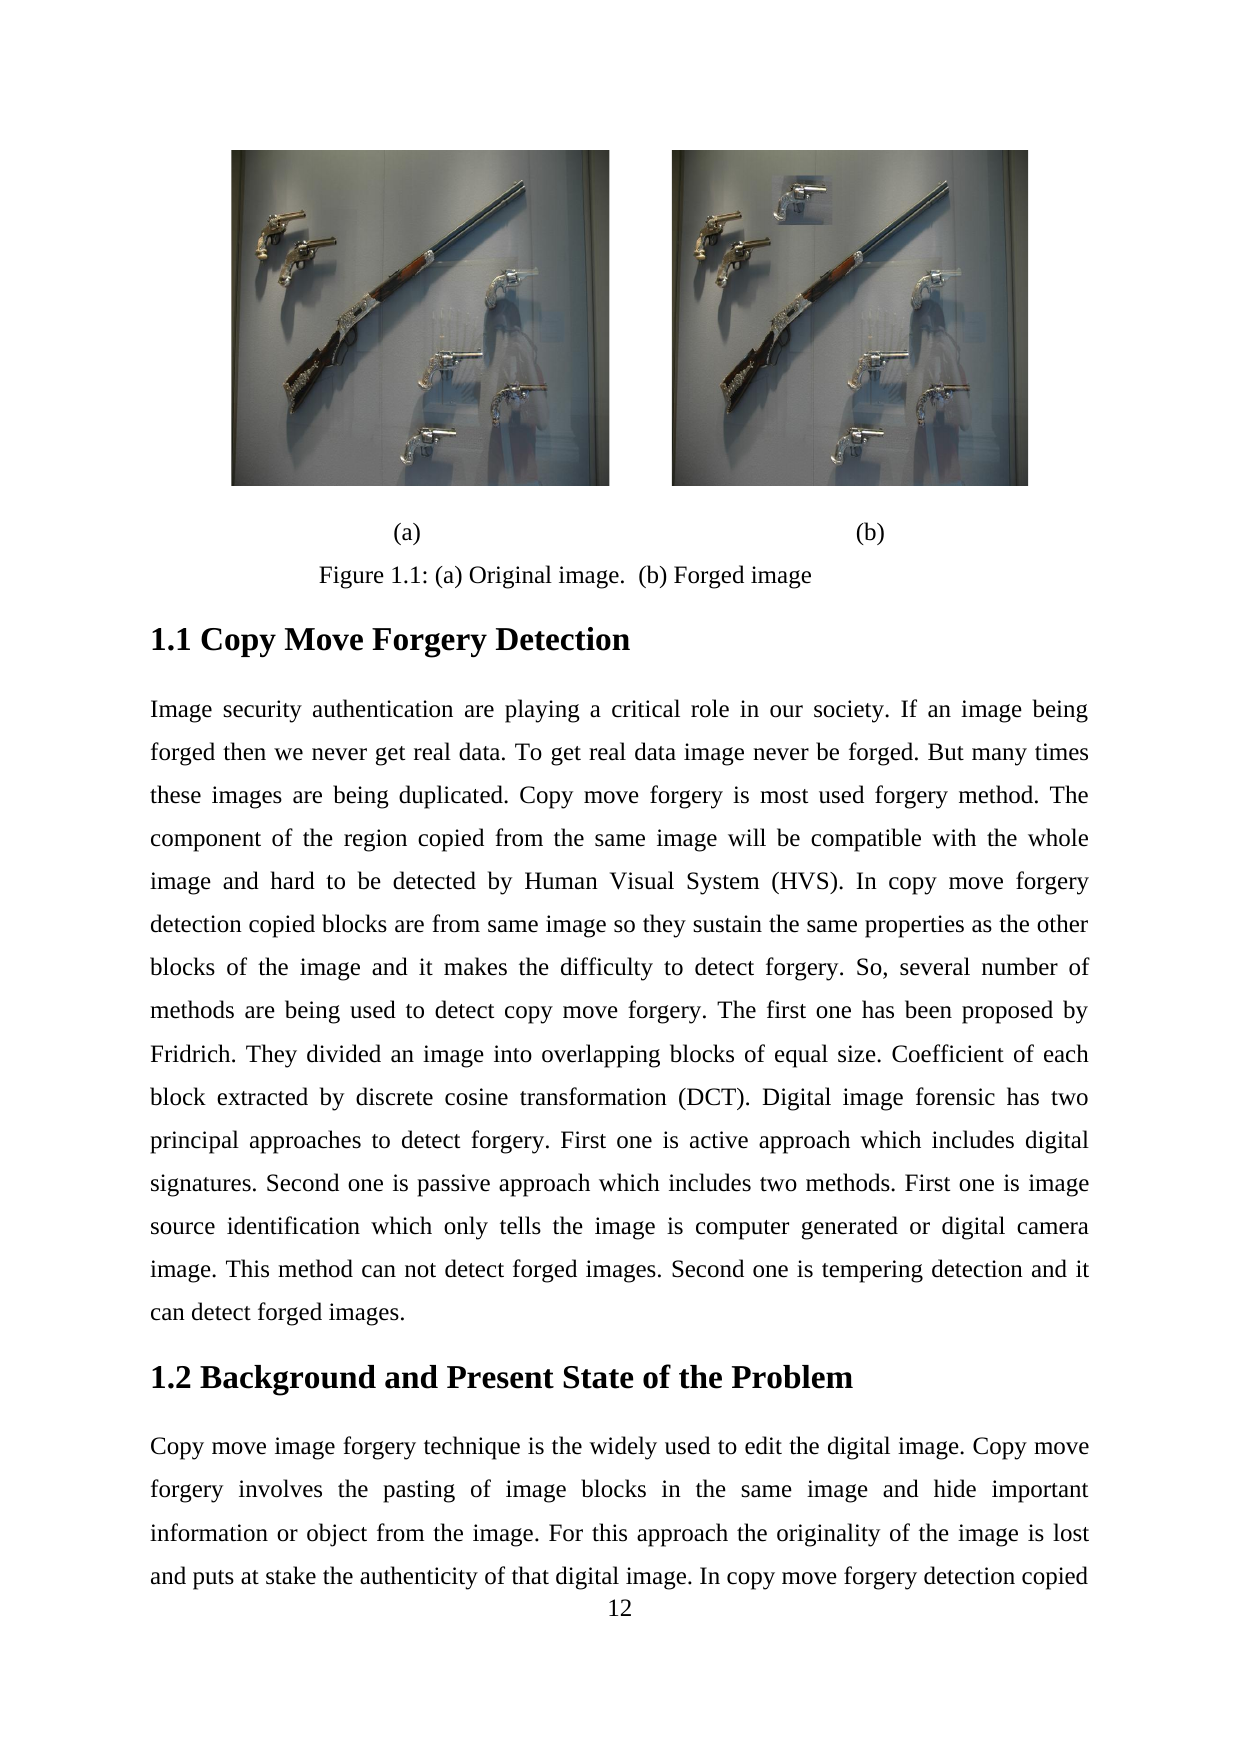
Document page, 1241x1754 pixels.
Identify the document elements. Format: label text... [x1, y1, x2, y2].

list Figure 1.1: (a) Original image. (b) Forged image [225, 560, 1090, 588]
list (b) [187, 517, 1090, 545]
picture [671, 150, 1029, 486]
picture [231, 150, 610, 486]
text 1.1 Copy Move Forgery Detection [150, 619, 1090, 658]
text Image security authentication are playing a critical role in our society. If an image being forged then we never get real data. To get real data image never be forged. But many times these images are being duplicated. Copy move forgery is most used forgery method. The component of the region copied from the same image will be compatible with the whole image and hard to be detected by Human Visual System (HVS). In copy move forgery detection copied blocks are from same image so they sustain the same properties as the other blocks of the image and it makes the difficulty to detect forgery. So, several number of methods are being used to detect copy move forgery. The first one has been proposed by Fridrich. They divided an image into overlapping blocks of equal size. Coefficient of each block extracted by discrete cosine transformation (DCT). Digital image forensic has two principal approaches to detect forgery. First one is active approach which includes digital signatures. Second one is passive approach which includes two methods. First one is image source identification which only tells the image is computer generated or digital camera image. This method can not detect forged images. Second one is tempering detection and it can detect forged images. [150, 694, 1090, 1326]
text 1.2 Background and Present State of the Problem [150, 1357, 1090, 1396]
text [150, 1431, 1090, 1589]
